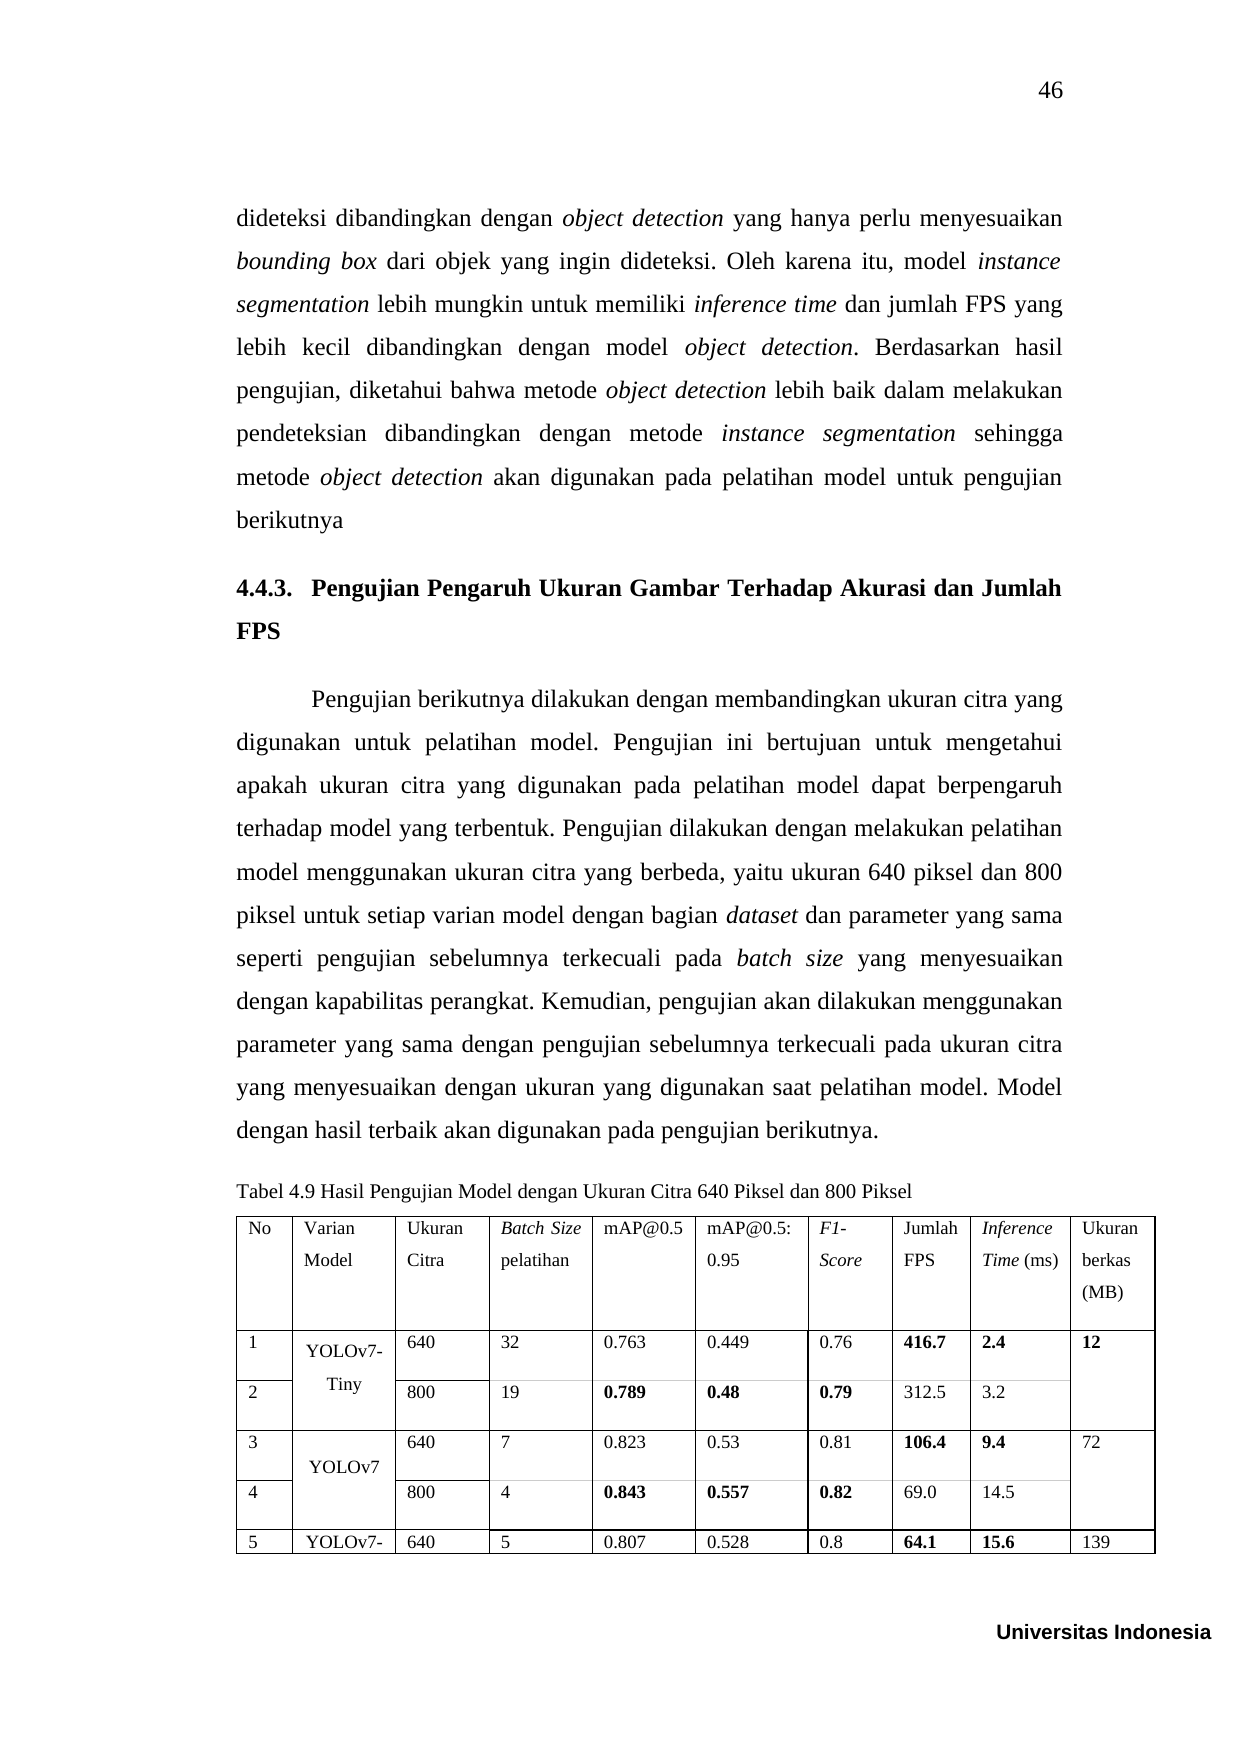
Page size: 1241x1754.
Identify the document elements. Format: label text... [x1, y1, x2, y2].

table_cell 0.557 [696, 1481, 807, 1529]
table_cell 0.79 [809, 1381, 892, 1429]
table_cell 416.7 [893, 1331, 970, 1380]
table_cell 9.4 [971, 1431, 1070, 1479]
text Pengujian berikutnya dilakukan dengan membandingkan ukuran citra yang digunakan untuk pelatihan model. Pengujian ini bertujuan untuk mengetahui apakah ukuran citra yang digunakan pada pelatihan model dapat berpengaruh terhadap model yang terbentuk. Pengujian dilakukan dengan melakukan pelatihan model menggunakan ukuran citra yang berbeda, yaitu ukuran 640 piksel dan 800 piksel untuk setiap varian model dengan bagian dataset dan parameter yang sama seperti pengujian sebelumnya terkecuali pada batch size yang menyesuaikan dengan kapabilitas perangkat. Kemudian, pengujian akan dilakukan menggunakan parameter yang sama dengan pengujian sebelumnya terkecuali pada ukuran citra yang menyesuaikan dengan ukuran yang digunakan saat pelatihan model. Model dengan hasil terbaik akan digunakan pada pengujian berikutnya. [236, 684, 1063, 1144]
table_cell 12 [1071, 1331, 1154, 1429]
table_cell 0.807 [593, 1531, 695, 1552]
table_cell 4 [490, 1481, 592, 1529]
table_cell 2.4 [971, 1331, 1070, 1380]
table_cell 800 [396, 1381, 489, 1429]
table_cell 0.82 [809, 1481, 892, 1529]
table_cell 106.4 [893, 1431, 970, 1479]
table_cell 312.5 [893, 1381, 970, 1429]
table_cell 0.449 [696, 1331, 807, 1380]
table_cell 0.81 [809, 1431, 892, 1479]
table_header mAP@0.5 [593, 1217, 695, 1330]
table_cell 15.6 [971, 1531, 1070, 1552]
subtitle Pengujian Pengaruh Ukuran Gambar Terhadap Akurasi dan Jumlah FPS [236, 573, 1063, 645]
table_cell YOLOv7 [293, 1431, 395, 1529]
table_header Jumlah FPS [893, 1217, 970, 1330]
table_header Ukuran berkas (MB) [1071, 1217, 1154, 1330]
table_cell 0.843 [593, 1481, 695, 1529]
table_cell 5 [490, 1531, 592, 1552]
table_cell 64.1 [893, 1531, 970, 1552]
table_cell 0.789 [593, 1381, 695, 1429]
table_cell 0.823 [593, 1431, 695, 1479]
table_cell 0.8 [809, 1531, 892, 1552]
table_header Batch Size pelatihan [490, 1217, 592, 1330]
table_cell 7 [490, 1431, 592, 1479]
table_cell YOLOv7-Tiny [293, 1331, 395, 1429]
table_header Varian Model [293, 1217, 395, 1330]
table_cell 139 [1071, 1531, 1154, 1552]
table_header No [237, 1217, 292, 1330]
table_header Ukuran Citra [396, 1217, 489, 1330]
table_header Inference Time (ms) [971, 1217, 1070, 1330]
table_cell 4 [237, 1481, 292, 1529]
table_cell 640 [396, 1431, 489, 1479]
table_header mAP@0.5:0.95 [696, 1217, 808, 1330]
table_cell 0.53 [696, 1431, 807, 1479]
table_cell 69.0 [893, 1481, 970, 1529]
table_cell 3.2 [971, 1381, 1070, 1429]
table_cell 800 [396, 1481, 489, 1529]
table_cell 72 [1071, 1431, 1154, 1529]
table_cell 640 [396, 1331, 489, 1380]
table_cell YOLOv7-X [293, 1530, 395, 1552]
table_cell 14.5 [971, 1481, 1070, 1529]
table_cell 640 [396, 1530, 489, 1552]
table_cell 0.48 [696, 1381, 807, 1429]
table_cell 0.528 [696, 1531, 807, 1552]
table_cell 0.763 [593, 1331, 695, 1380]
table_cell 3 [237, 1431, 292, 1479]
table_header F1-Score [809, 1217, 892, 1330]
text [236, 203, 1063, 533]
table_cell 19 [490, 1381, 592, 1429]
table_cell 1 [237, 1331, 292, 1380]
table_cell 0.76 [809, 1331, 892, 1380]
table_cell 5 [237, 1530, 292, 1552]
table_cell 32 [490, 1331, 592, 1380]
table_cell 2 [237, 1381, 292, 1429]
